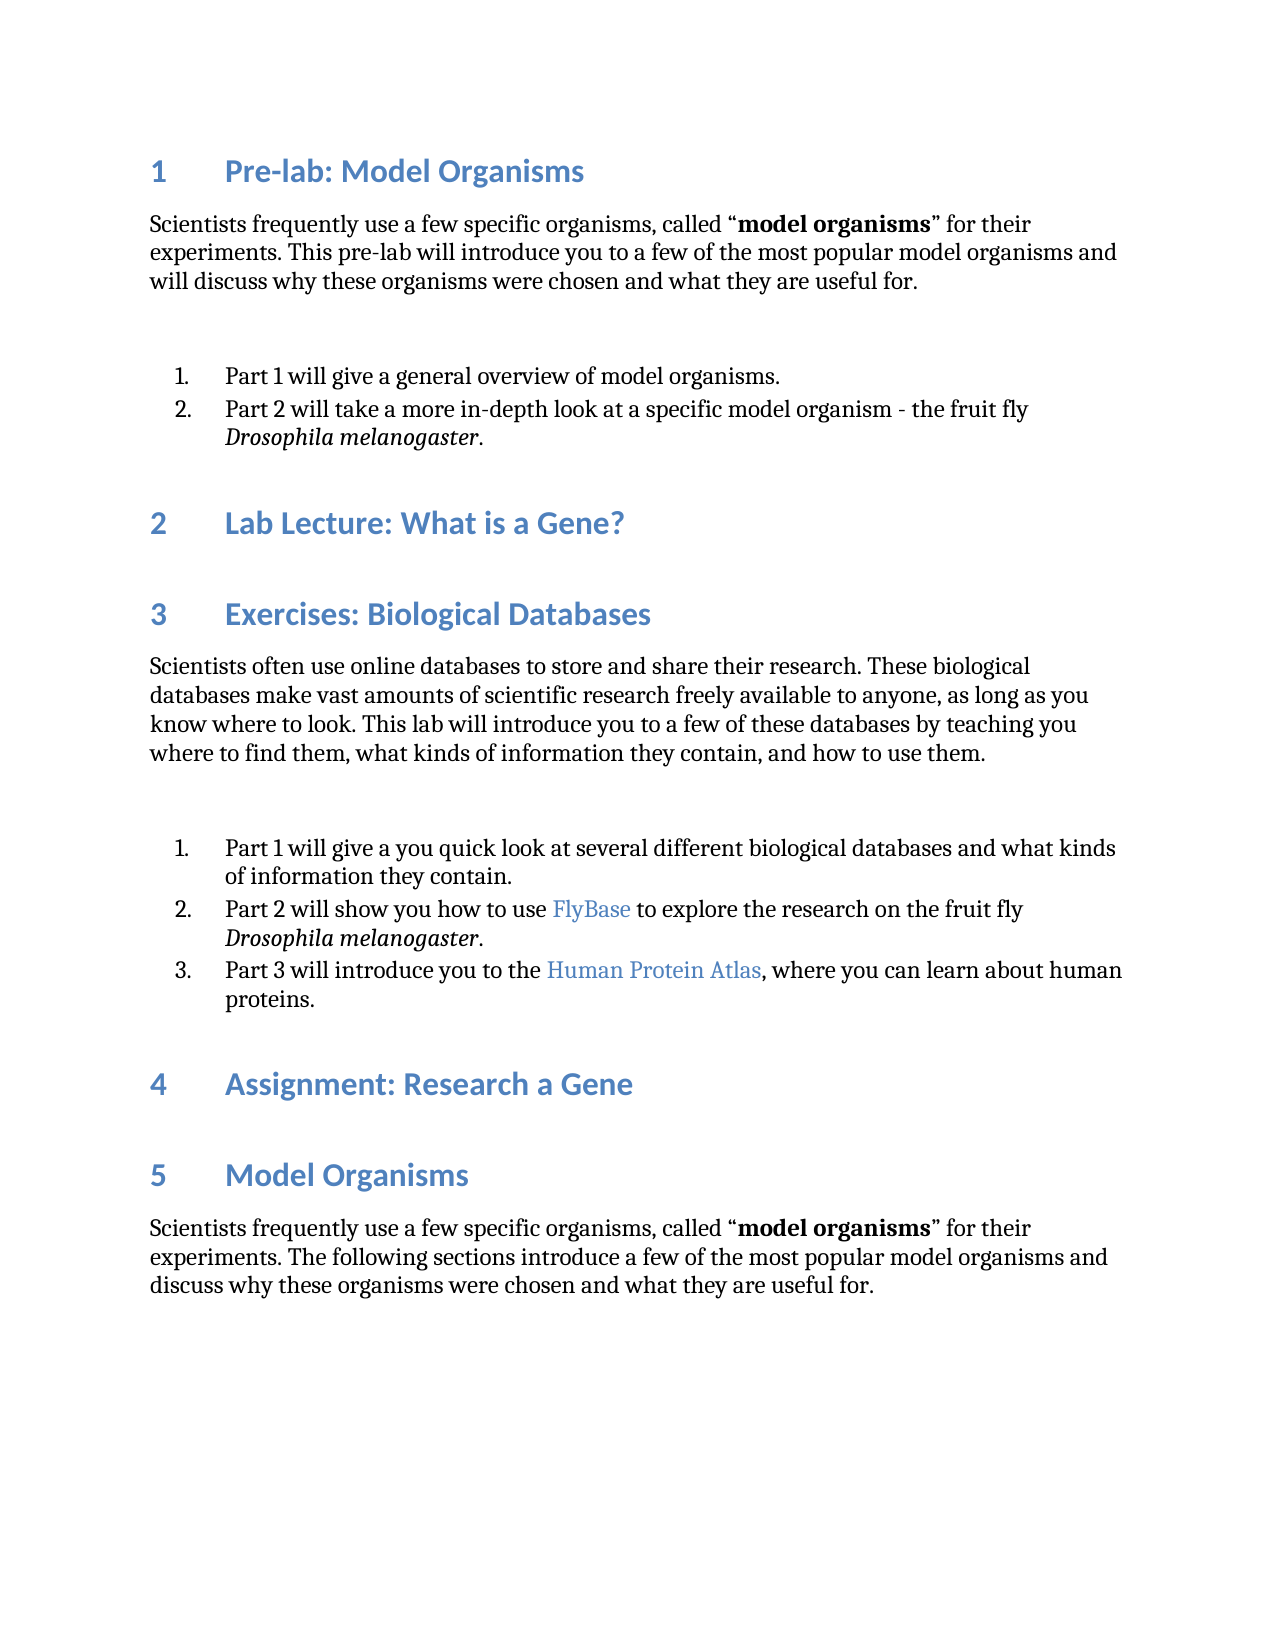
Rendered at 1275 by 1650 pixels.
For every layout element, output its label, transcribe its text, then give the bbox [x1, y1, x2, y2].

text Scientists often use online databases to store and share their research. These biological databases make vast amounts of scientific research freely available to anyone, as long as you know where to look. This lab will introduce you to a few of these databases by teaching you where to find them, what kinds of information they contain, and how to use them. [150, 652, 1125, 767]
subtitle 3 Exercises: Biological Databases [150, 593, 1125, 633]
list Part 3 will introduce you to the Human Protein Atlas, where you can learn about human proteins. [175, 956, 1125, 1013]
subtitle 2 Lab Lecture: What is a Gene? [150, 502, 1125, 543]
subtitle 1 Pre-lab: Model Organisms [150, 150, 1125, 191]
text Scientists frequently use a few specific organisms, called “model organisms” for their experiments. The following sections introduce a few of the most popular model organisms and discuss why these organisms were chosen and what they are useful for. [150, 1214, 1125, 1300]
subtitle 4 Assignment: Research a Gene [150, 1063, 1125, 1104]
list Part 2 will show you how to use FlyBase to explore the research on the fruit fly Drosophila melanogaster. [175, 895, 1125, 952]
list Part 2 will take a more in-depth look at a specific model organism - the fruit fly Drosophila melanogaster. [175, 394, 1125, 452]
text Scientists frequently use a few specific organisms, called “model organisms” for their experiments. This pre-lab will introduce you to a few of the most popular model organisms and will discuss why these organisms were chosen and what they are useful for. [150, 209, 1125, 296]
subtitle 5 Model Organisms [150, 1154, 1125, 1195]
list Part 1 will give a you quick look at several different biological databases and what kinds of information they contain. [175, 833, 1125, 891]
list Part 1 will give a general overview of model organisms. [175, 362, 1125, 391]
